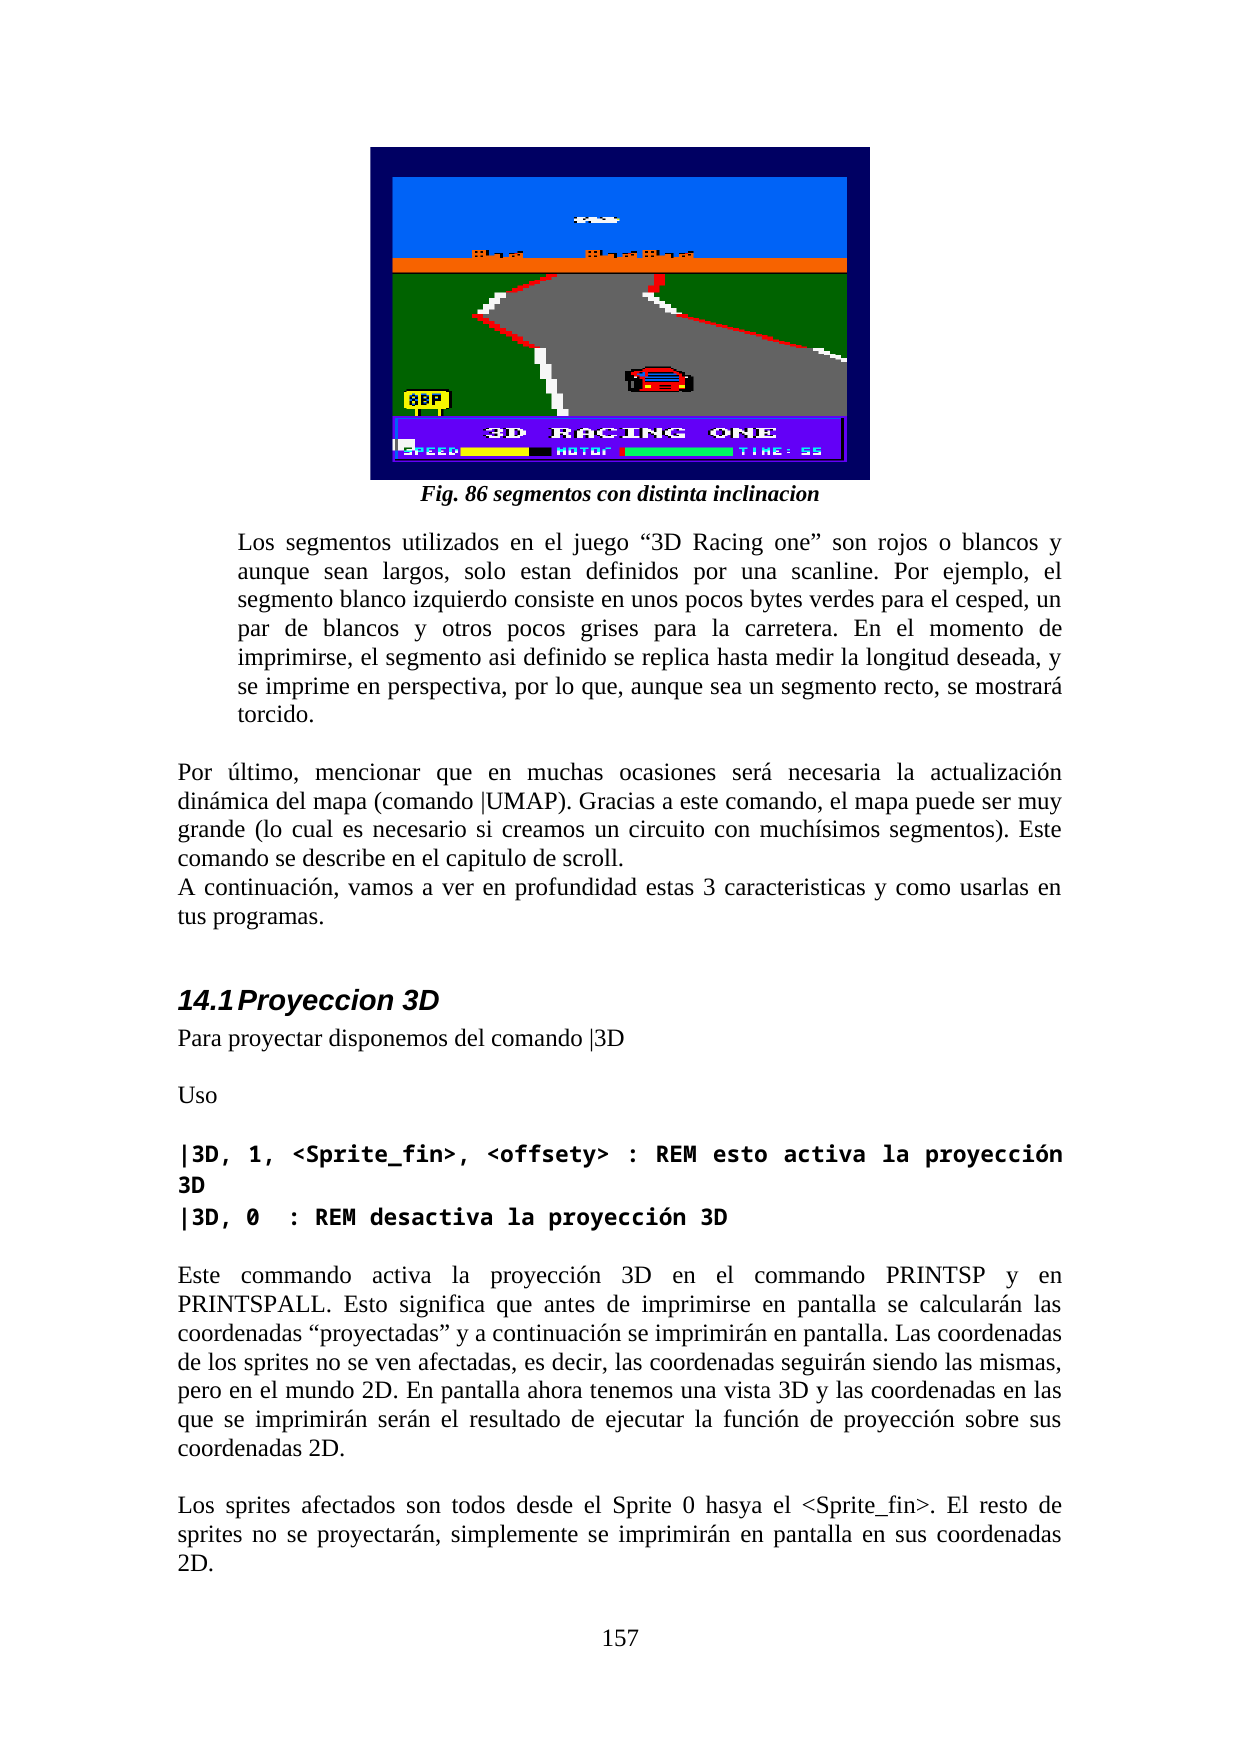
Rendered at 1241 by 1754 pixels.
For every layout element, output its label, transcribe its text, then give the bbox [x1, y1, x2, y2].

picture [370, 147, 870, 480]
text A continuación, vamos a ver en profundidad estas 3 caracteristicas y como usarlas en tus programas. [177, 872, 1063, 929]
text |3D, 0 : REM desactiva la proyección 3D [177, 1201, 1063, 1232]
text Uso [177, 1081, 1063, 1109]
text |3D, 1, <Sprite_fin>, <offsety> : REM esto activa la proyección 3D [177, 1138, 1063, 1201]
subtitle Proyeccion 3D [177, 983, 1063, 1017]
text Para proyectar disponemos del comando |3D [177, 1023, 1063, 1052]
text Fig. 86 segmentos con distinta inclinacion [177, 480, 1063, 506]
text Los segmentos utilizados en el juego “3D Racing one” son rojos o blancos y aunque sean largos, solo estan definidos por una scanline. Por ejemplo, el segmento blanco izquierdo consiste en unos pocos bytes verdes para el cesped, un par de blancos y otros pocos grises para la carretera. En el momento de imprimirse, el segmento asi definido se replica hasta medir la longitud deseada, y se imprime en perspectiva, por lo que, aunque sea un segmento recto, se mostrará torcido. [237, 527, 1063, 728]
text Por último, mencionar que en muchas ocasiones será necesaria la actualización dinámica del mapa (comando |UMAP). Gracias a este comando, el mapa puede ser muy grande (lo cual es necesario si creamos un circuito con muchísimos segmentos). Este comando se describe en el capitulo de scroll. [177, 757, 1063, 872]
text Los sprites afectados son todos desde el Sprite 0 hasya el <Sprite_fin>. El resto de sprites no se proyectarán, simplemente se imprimirán en pantalla en sus coordenadas 2D. [177, 1491, 1063, 1577]
text Este commando activa la proyección 3D en el commando PRINTSP y en PRINTSPALL. Esto significa que antes de imprimirse en pantalla se calcularán las coordenadas “proyectadas” y a continuación se imprimirán en pantalla. Las coordenadas de los sprites no se ven afectadas, es decir, las coordenadas seguirán siendo las mismas, pero en el mundo 2D. En pantalla ahora tenemos una vista 3D y las coordenadas en las que se imprimirán serán el resultado de ejecutar la función de proyección sobre sus coordenadas 2D. [177, 1261, 1063, 1462]
